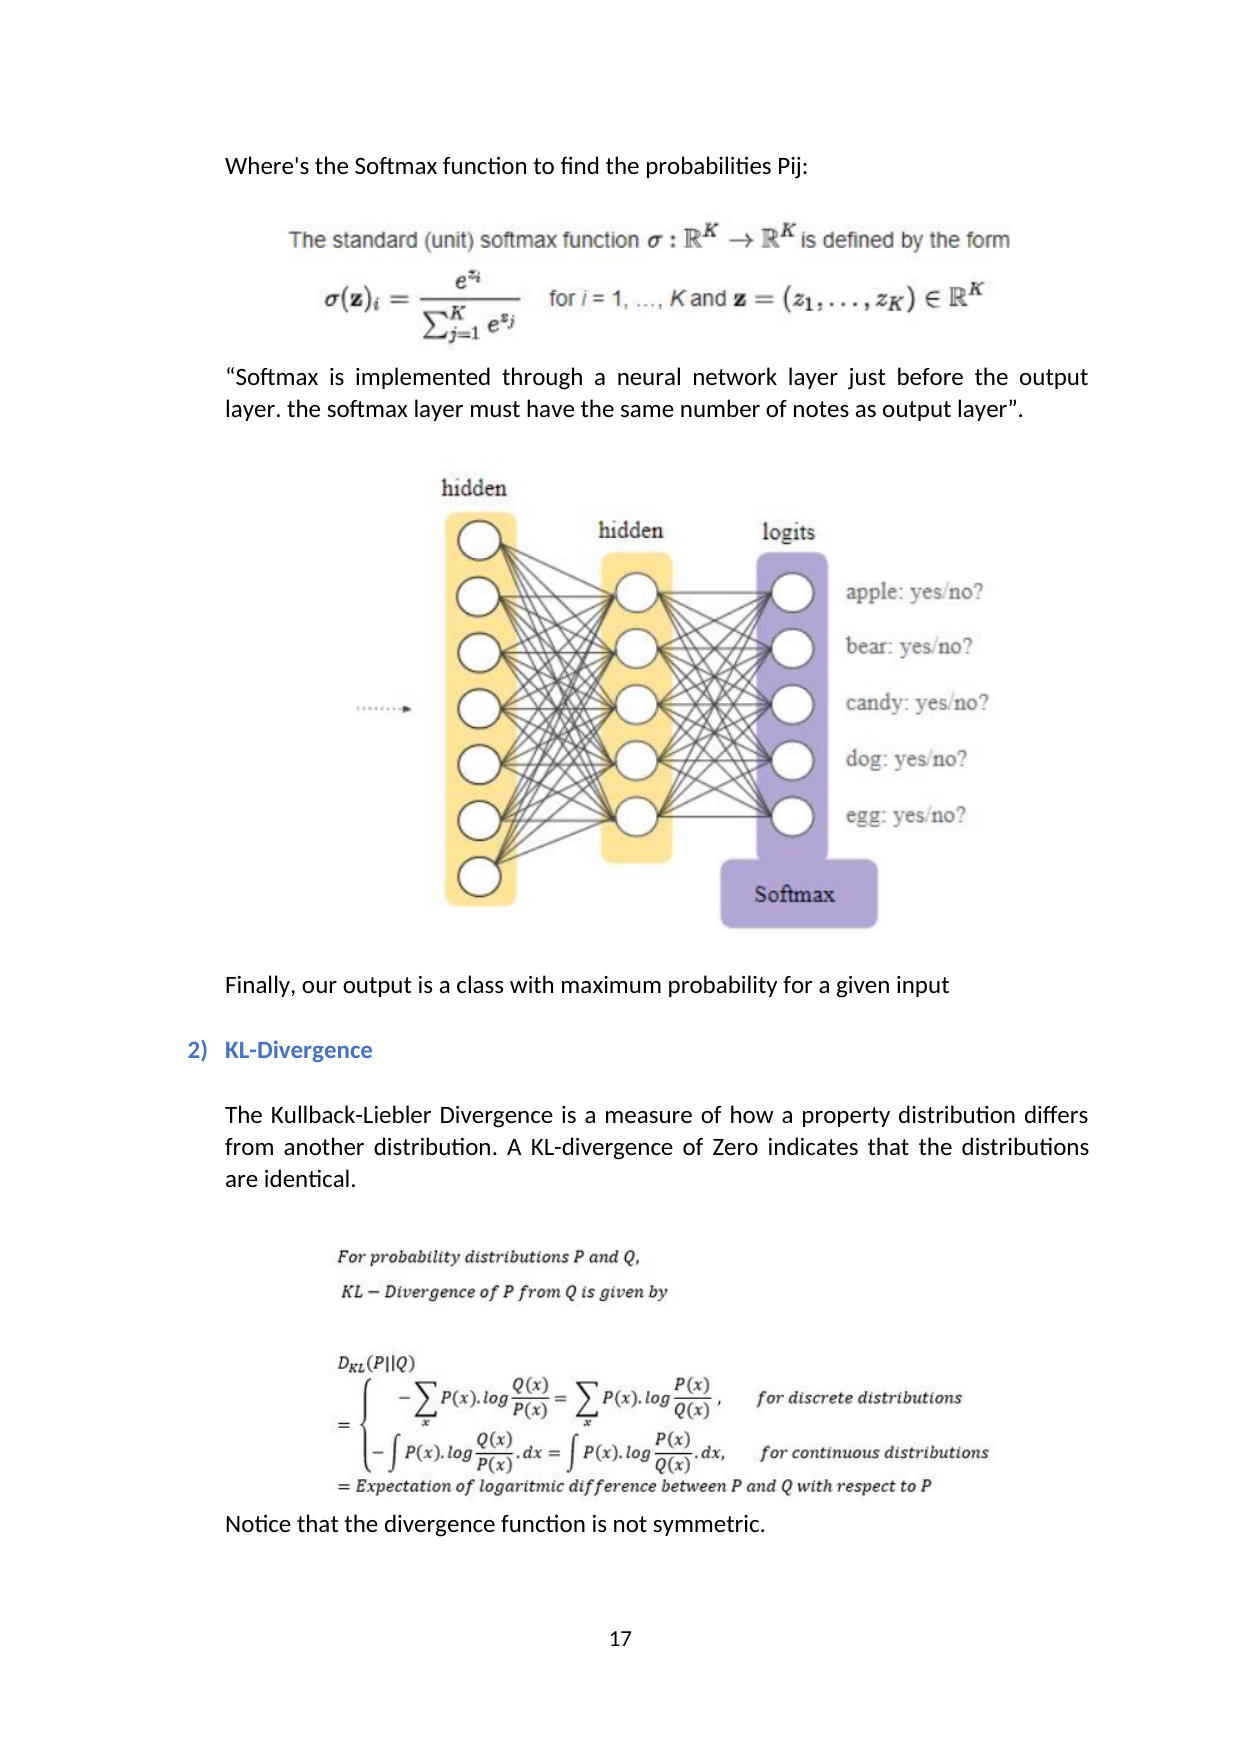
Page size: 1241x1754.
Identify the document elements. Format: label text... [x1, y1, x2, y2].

text Where's the Softmax function to find the probabilities Pij: [225, 150, 1090, 181]
text Finally, our output is a class with maximum probability for a given input [225, 969, 1090, 1000]
text “Softmax is implemented through a neural network layer just before the output layer. the softmax layer must have the same number of notes as output layer”. [225, 361, 1090, 424]
list KL-Divergence [187, 1034, 1090, 1065]
text Notice that the divergence function is not symmetric. [225, 1508, 1090, 1539]
picture [278, 214, 1037, 360]
picture [316, 1227, 999, 1507]
text The Kullback-Liebler Divergence is a measure of how a property distribution differs from another distribution. A KL-divergence of Zero indicates that the distributions are identical. [225, 1099, 1090, 1194]
picture [318, 458, 997, 936]
